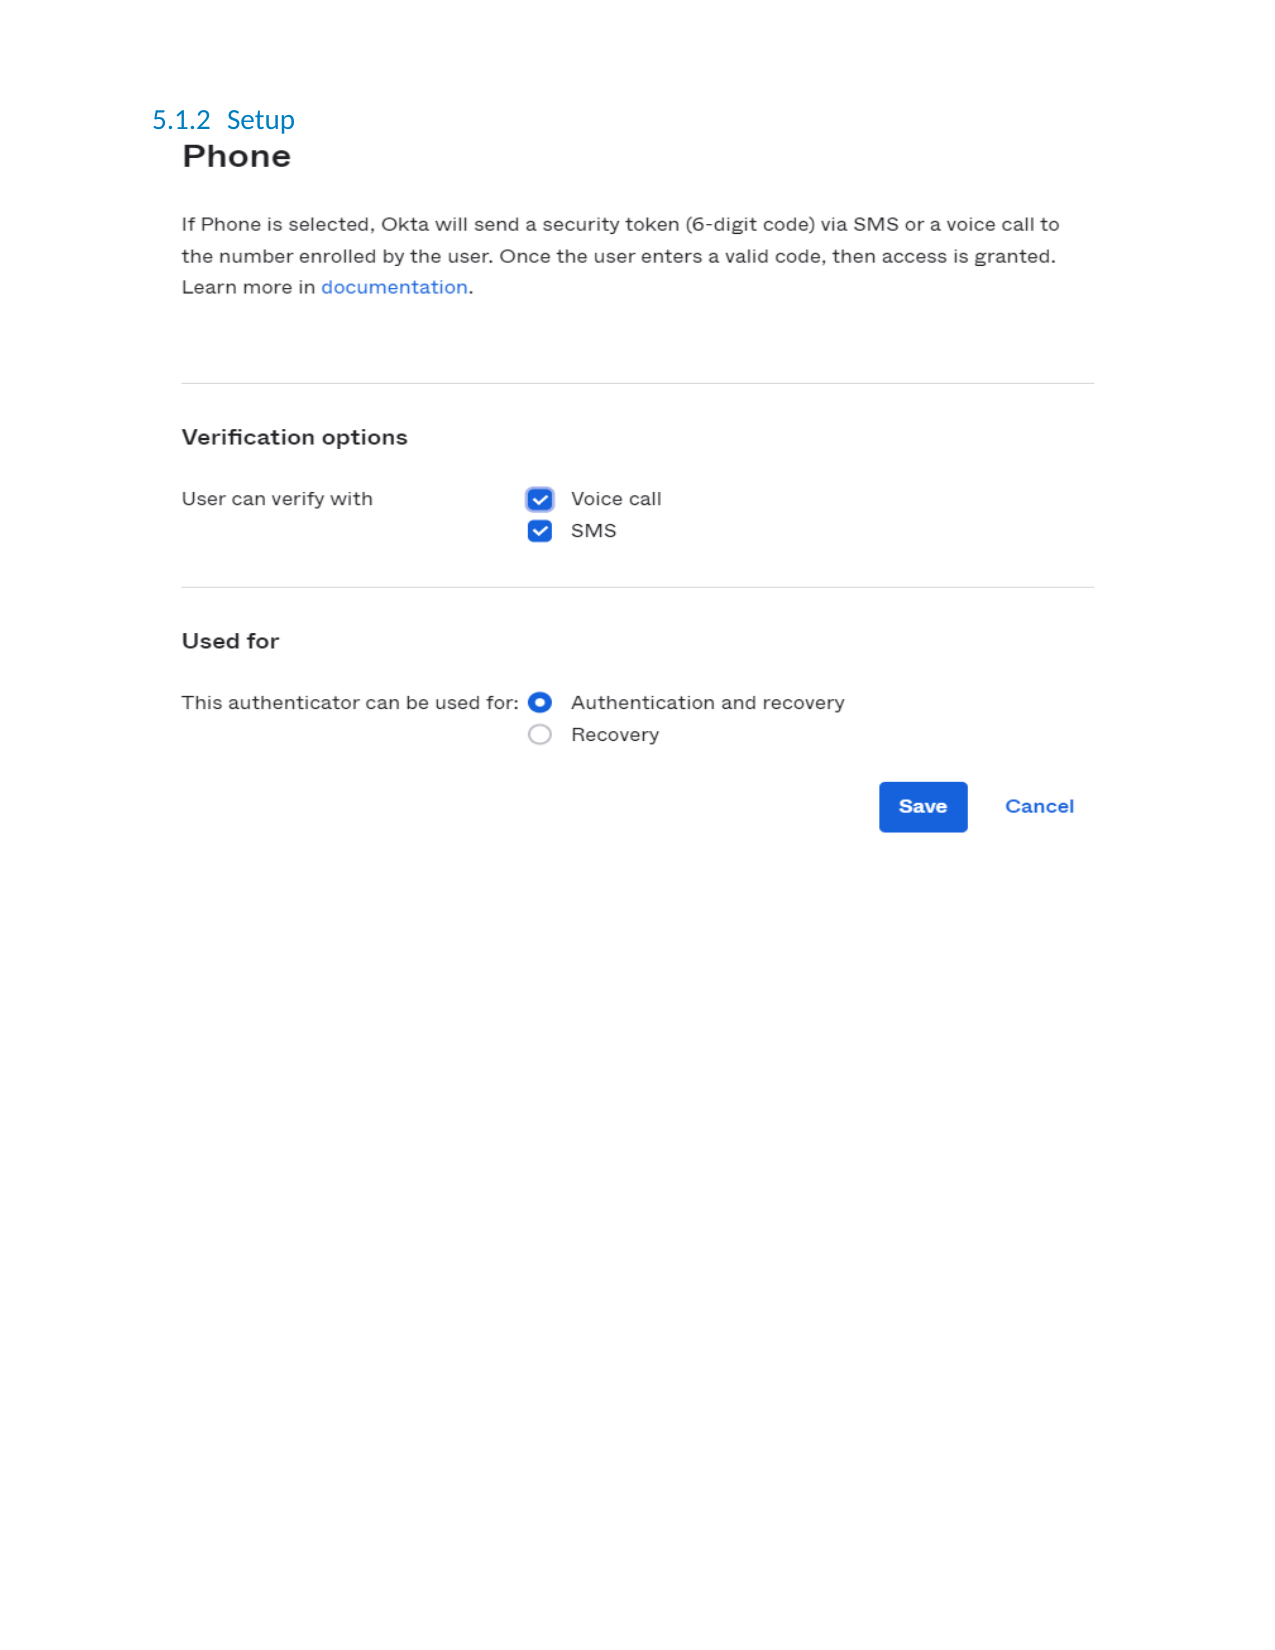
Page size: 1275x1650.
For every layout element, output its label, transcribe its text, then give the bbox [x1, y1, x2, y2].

subtitle Setup [152, 101, 1125, 136]
picture [150, 136, 1125, 837]
